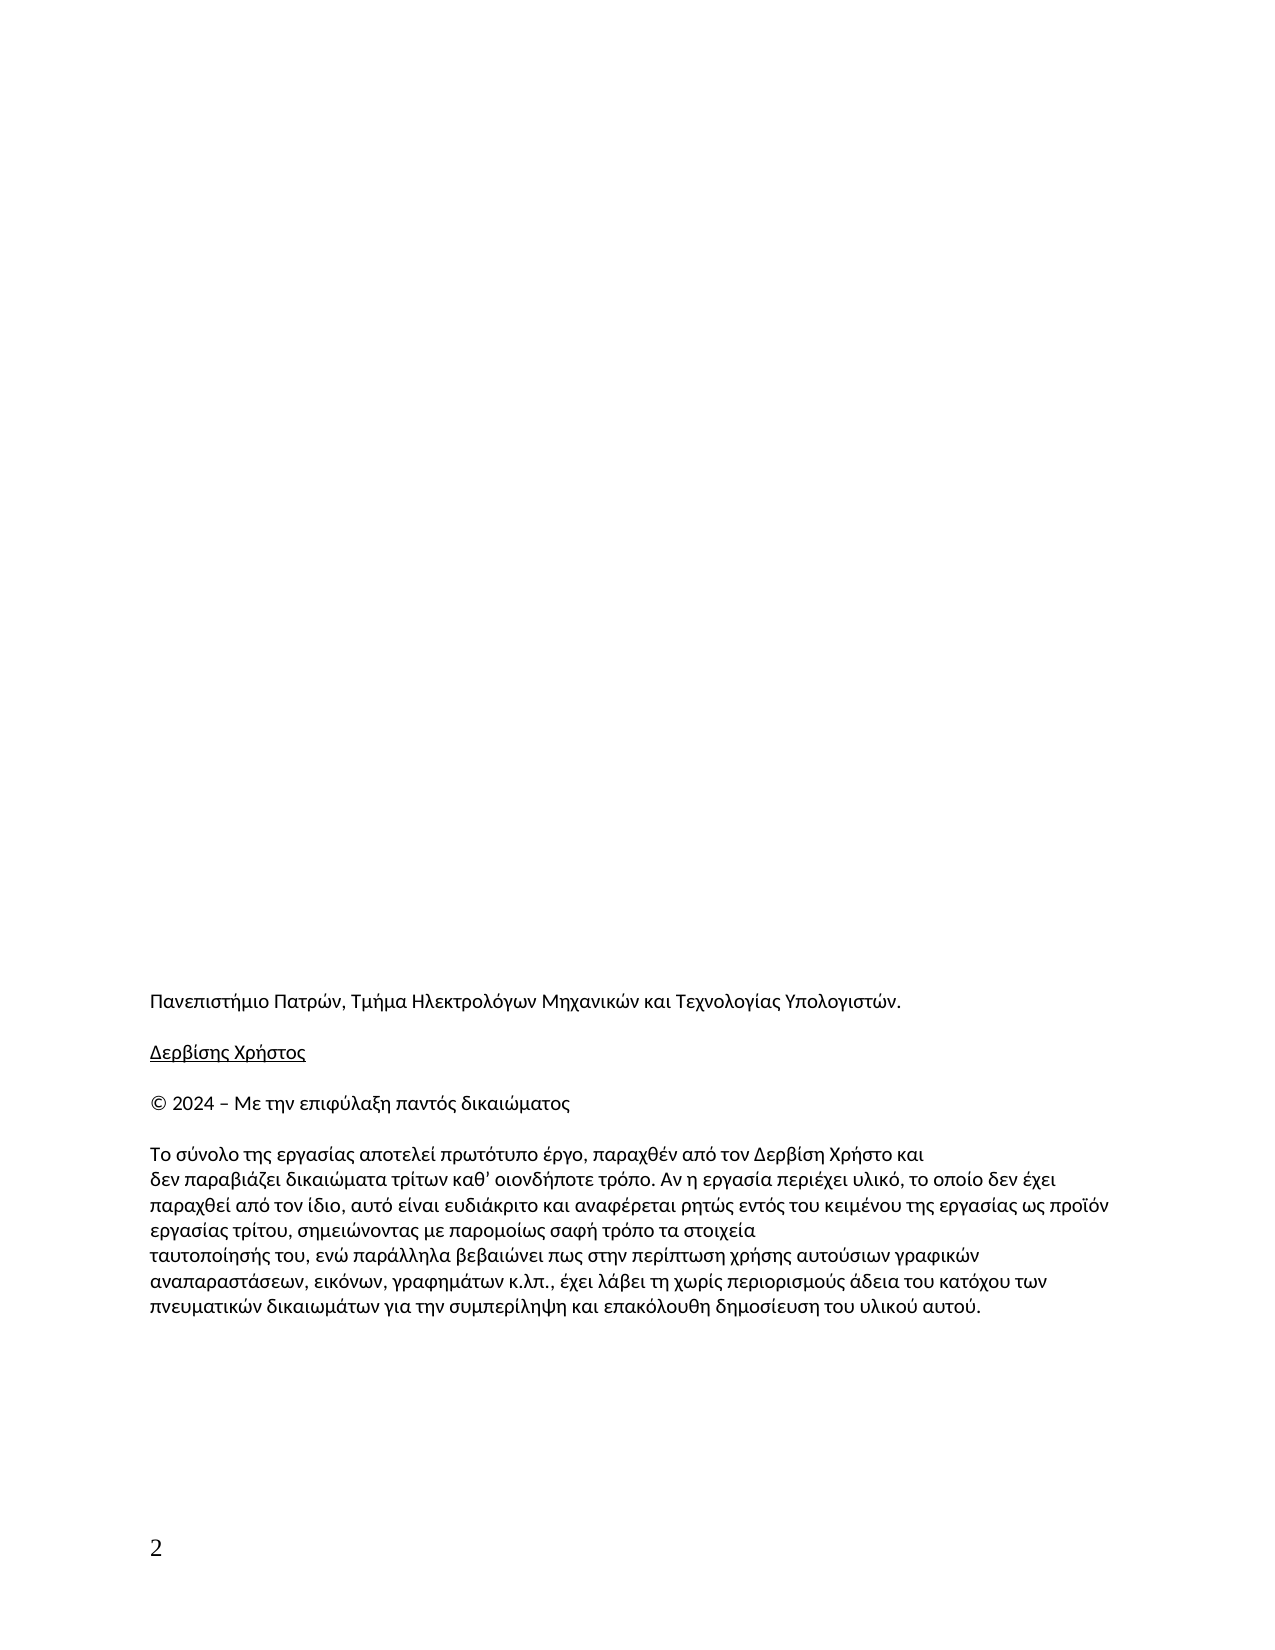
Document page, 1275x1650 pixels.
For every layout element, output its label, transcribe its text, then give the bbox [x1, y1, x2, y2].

text δεν παραβιάζει δικαιώματα τρίτων καθ’ οιονδήποτε τρόπο. Αν η εργασία περιέχει υλικό, το οποίο δεν έχει παραχθεί από τον ίδιο, αυτό είναι ευδιάκριτο και αναφέρεται ρητώς εντός του κειμένου της εργασίας ως προϊόν εργασίας τρίτου, σημειώνοντας με παρομοίως σαφή τρόπο τα στοιχεία [150, 1166, 1125, 1243]
text Το σύνολο της εργασίας αποτελεί πρωτότυπο έργο, παραχθέν από τον Δερβίση Χρήστο και [150, 1141, 1125, 1166]
text ταυτοποίησής του, ενώ παράλληλα βεβαιώνει πως στην περίπτωση χρήσης αυτούσιων γραφικών [150, 1243, 1125, 1268]
text Πανεπιστήμιο Πατρών, Τμήμα Ηλεκτρολόγων Μηχανικών και Τεχνολογίας Υπολογιστών. [150, 988, 1125, 1014]
text Δερβίσης Χρήστος [150, 1039, 1125, 1065]
text αναπαραστάσεων, εικόνων, γραφημάτων κ.λπ., έχει λάβει τη χωρίς περιορισμούς άδεια του κατόχου των πνευματικών δικαιωμάτων για την συμπερίληψη και επακόλουθη δημοσίευση του υλικού αυτού. [150, 1268, 1125, 1319]
text © 2024 – Με την επιφύλαξη παντός δικαιώματος [150, 1090, 1125, 1116]
